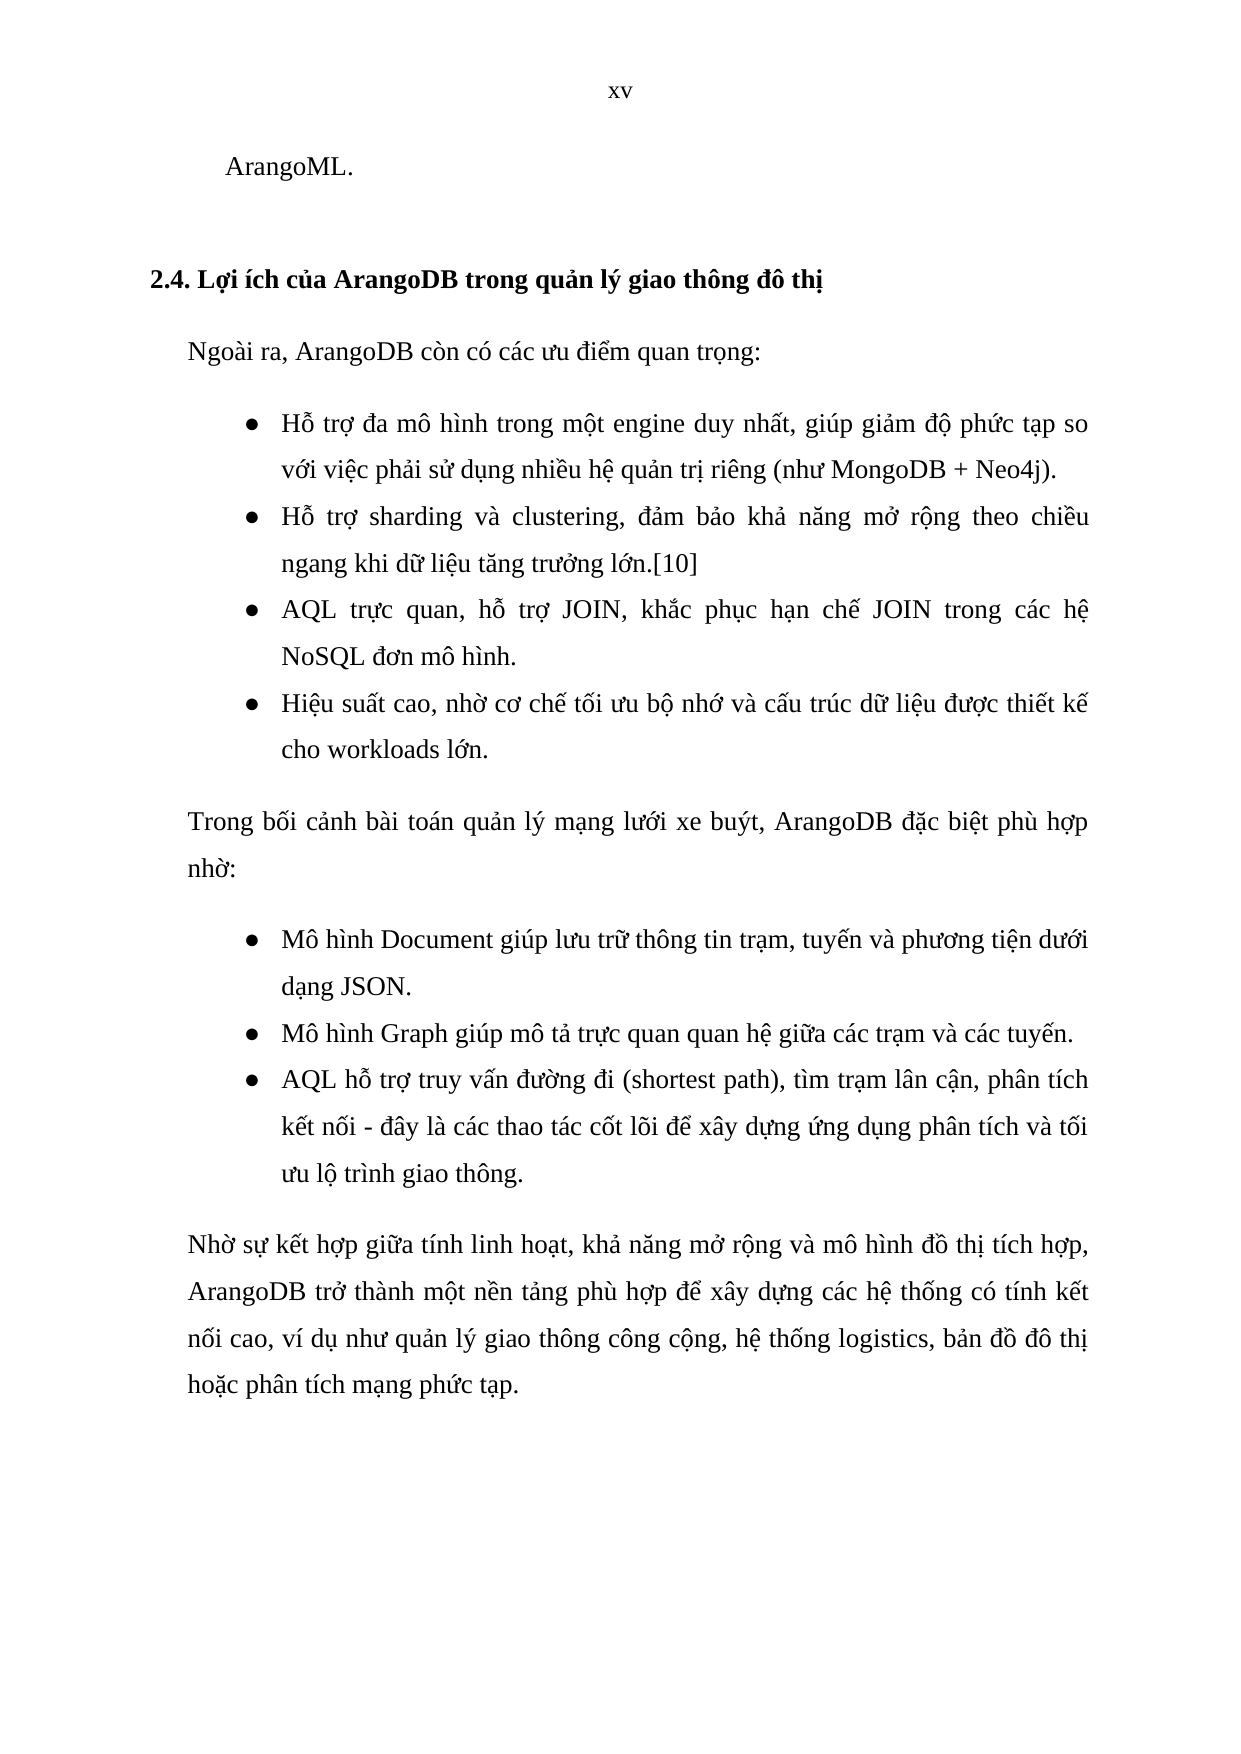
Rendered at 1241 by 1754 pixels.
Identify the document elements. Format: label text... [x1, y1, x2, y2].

list Mô hình Document giúp lưu trữ thông tin trạm, tuyến và phương tiện dưới dạng JSON. [244, 924, 1090, 1001]
text Nhờ sự kết hợp giữa tính linh hoạt, khả năng mở rộng và mô hình đồ thị tích hợp, ArangoDB trở thành một nền tảng phù hợp để xây dựng các hệ thống có tính kết nối cao, ví dụ như quản lý giao thông công cộng, hệ thống logistics, bản đồ đô thị hoặc phân tích mạng phức tạp. [187, 1229, 1090, 1400]
text Ngoài ra, ArangoDB còn có các ưu điểm quan trọng: [187, 335, 1090, 366]
list Hỗ trợ đa mô hình trong một engine duy nhất, giúp giảm độ phức tạp so với việc phải sử dụng nhiều hệ quản trị riêng (như MongoDB + Neo4j). [244, 407, 1090, 485]
list Hiệu suất cao, nhờ cơ chế tối ưu bộ nhớ và cấu trúc dữ liệu được thiết kế cho workloads lớn. [244, 687, 1090, 765]
list AQL hỗ trợ truy vấn đường đi (shortest path), tìm trạm lân cận, phân tích kết nối - đây là các thao tác cốt lõi để xây dựng ứng dụng phân tích và tối ưu lộ trình giao thông. [244, 1064, 1090, 1188]
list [187, 150, 1090, 224]
list Hỗ trợ sharding và clustering, đảm bảo khả năng mở rộng theo chiều ngang khi dữ liệu tăng trưởng lớn.[10] [244, 500, 1090, 578]
list Mô hình Graph giúp mô tả trực quan quan hệ giữa các trạm và các tuyến. [244, 1017, 1090, 1048]
list AQL trực quan, hỗ trợ JOIN, khắc phục hạn chế JOIN trong các hệ NoSQL đơn mô hình. [244, 594, 1090, 671]
subtitle 2.4. Lợi ích của ArangoDB trong quản lý giao thông đô thị [150, 264, 1090, 295]
text Trong bối cảnh bài toán quản lý mạng lưới xe buýt, ArangoDB đặc biệt phù hợp nhờ: [187, 805, 1090, 883]
